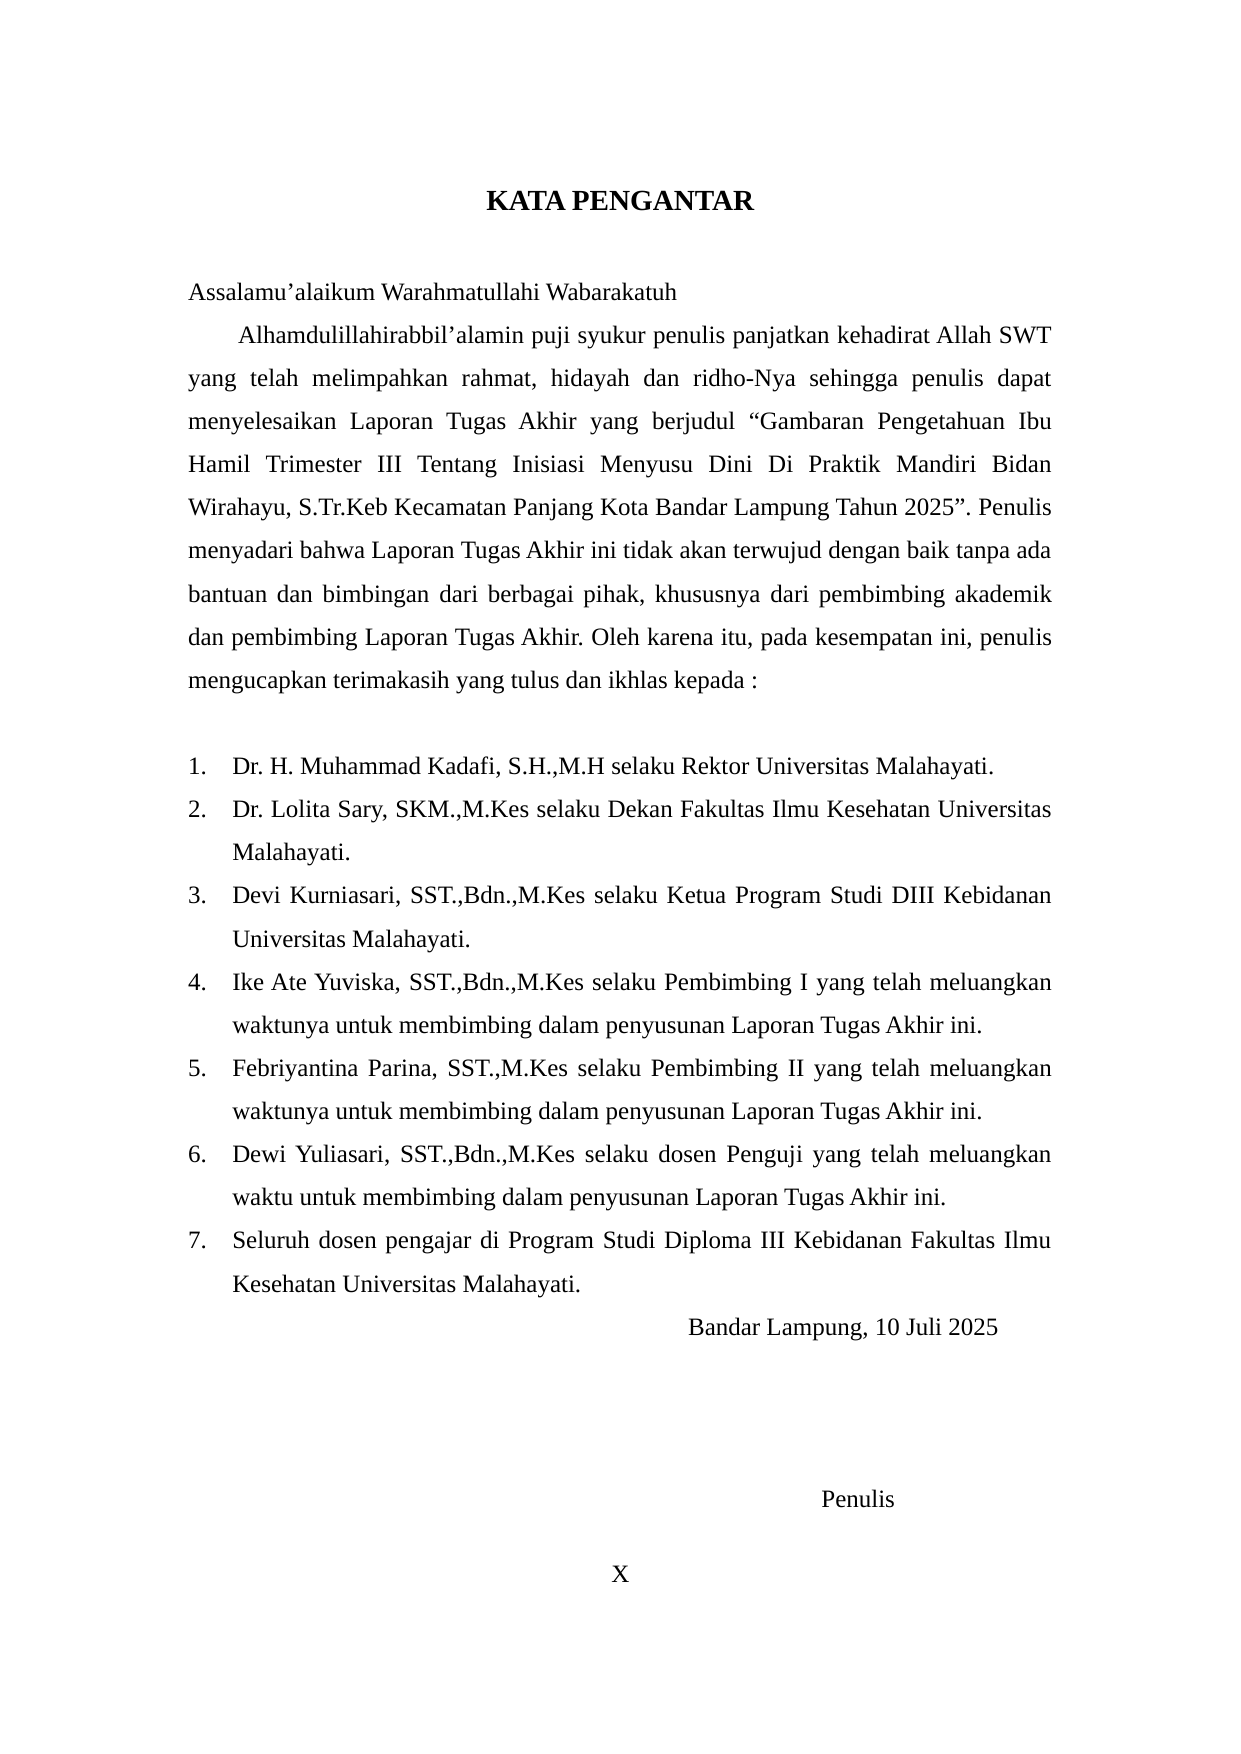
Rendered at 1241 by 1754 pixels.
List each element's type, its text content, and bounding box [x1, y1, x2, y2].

list Seluruh dosen pengajar di Program Studi Diploma III Kebidanan Fakultas Ilmu Kesehatan Universitas Malahayati. [188, 1226, 1052, 1297]
list Ike Ate Yuviska, SST.,Bdn.,M.Kes selaku Pembimbing I yang telah meluangkan waktunya untuk membimbing dalam penyusunan Laporan Tugas Akhir ini. [188, 967, 1052, 1039]
list Devi Kurniasari, SST.,Bdn.,M.Kes selaku Ketua Program Studi DIII Kebidanan Universitas Malahayati. [188, 881, 1052, 952]
text KATA PENGANTAR [188, 183, 1052, 217]
text Assalamu’alaikum Warahmatullahi Wabarakatuh [188, 277, 1052, 306]
text Bandar Lampung, 10 Juli 2025 [188, 1312, 1052, 1341]
list Dewi Yuliasari, SST.,Bdn.,M.Kes selaku dosen Penguji yang telah meluangkan waktu untuk membimbing dalam penyusunan Laporan Tugas Akhir ini. [188, 1139, 1052, 1211]
list Dr. Lolita Sary, SKM.,M.Kes selaku Dekan Fakultas Ilmu Kesehatan Universitas Malahayati. [188, 794, 1052, 866]
list Dr. H. Muhammad Kadafi, S.H.,M.H selaku Rektor Universitas Malahayati. [188, 751, 1052, 780]
list Febriyantina Parina, SST.,M.Kes selaku Pembimbing II yang telah meluangkan waktunya untuk membimbing dalam penyusunan Laporan Tugas Akhir ini. [188, 1053, 1052, 1125]
text Penulis [363, 1484, 1052, 1513]
text Alhamdulillahirabbil’alamin puji syukur penulis panjatkan kehadirat Allah SWT yang telah melimpahkan rahmat, hidayah dan ridho-Nya sehingga penulis dapat menyelesaikan Laporan Tugas Akhir yang berjudul “Gambaran Pengetahuan Ibu Hamil Trimester III Tentang Inisiasi Menyusu Dini Di Praktik Mandiri Bidan Wirahayu, S.Tr.Keb Kecamatan Panjang Kota Bandar Lampung Tahun 2025”. Penulis menyadari bahwa Laporan Tugas Akhir ini tidak akan terwujud dengan baik tanpa ada bantuan dan bimbingan dari berbagai pihak, khususnya dari pembimbing akademik dan pembimbing Laporan Tugas Akhir. Oleh karena itu, pada kesempatan ini, penulis mengucapkan terimakasih yang tulus dan ikhlas kepada : [188, 320, 1052, 694]
